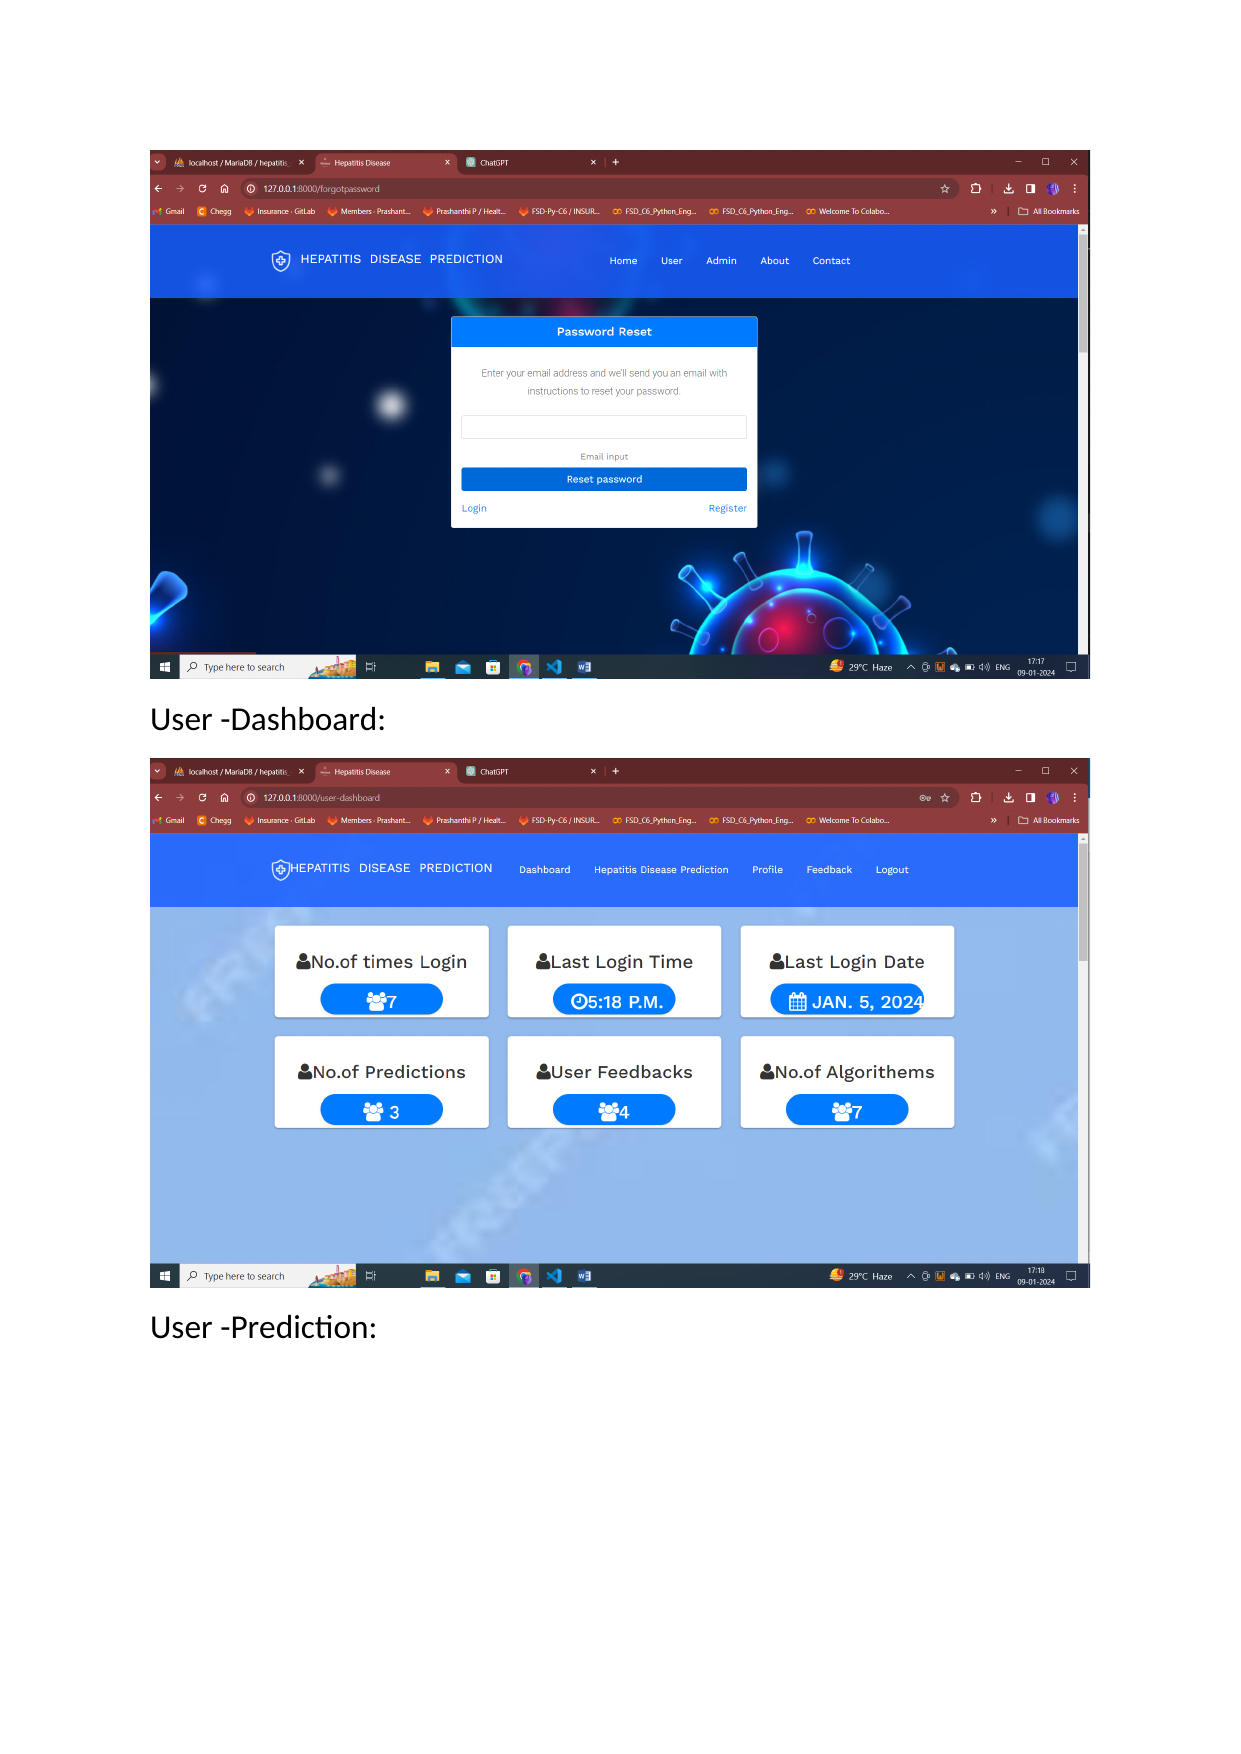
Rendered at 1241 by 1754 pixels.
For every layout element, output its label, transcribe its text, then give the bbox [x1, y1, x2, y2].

picture [150, 758, 1091, 1288]
text User -Dashboard: [150, 698, 1090, 738]
picture [150, 150, 1091, 679]
text User -Prediction: [150, 1306, 1090, 1347]
